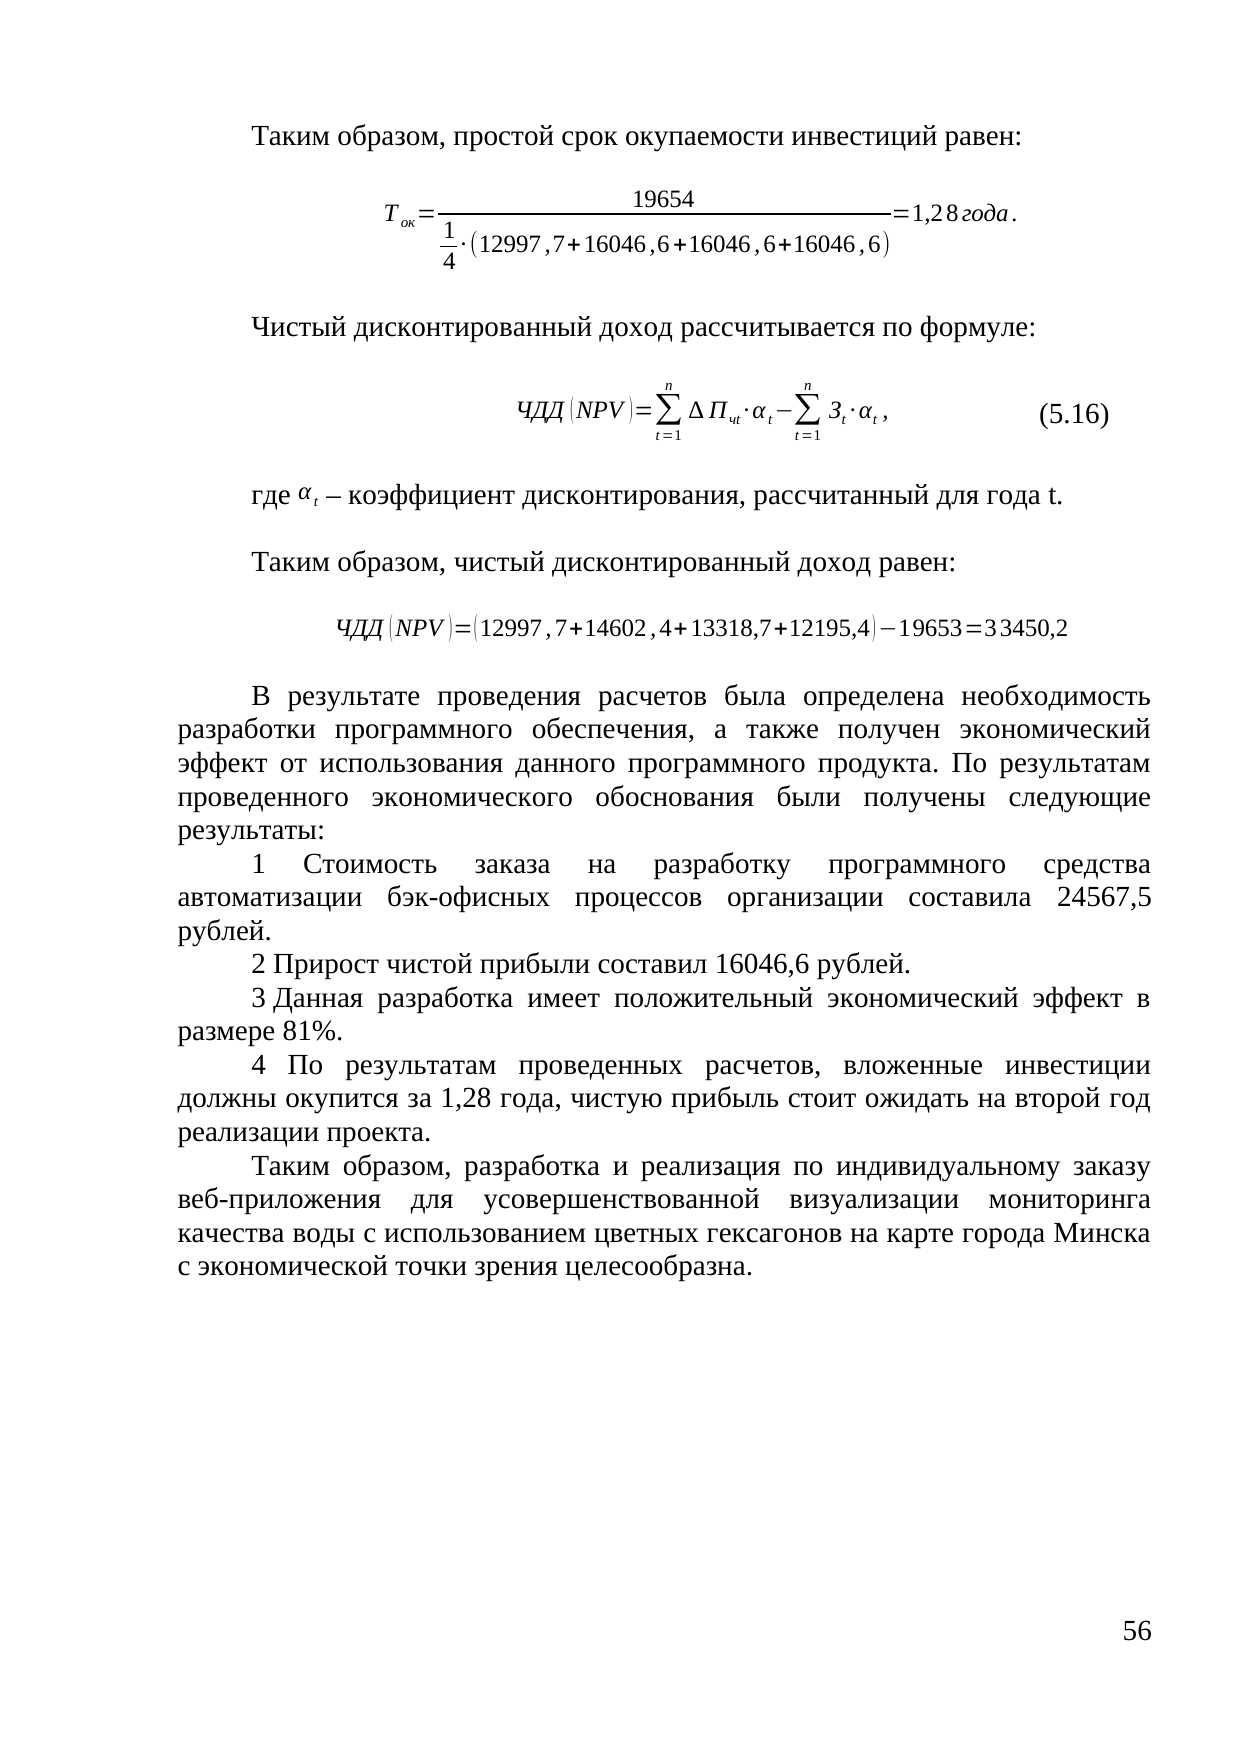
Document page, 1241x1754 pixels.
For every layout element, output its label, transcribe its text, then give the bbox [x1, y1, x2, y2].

text Таким образом, разработка и реализация по индивидуальному заказу веб-приложения для усовершенствованной визуализации мониторинга качества воды с использованием цветных гексагонов на карте города Минска с экономической точки зрения целесообразна. [177, 1148, 1152, 1282]
text 4 По результатам проведенных расчетов, вложенные инвестиции должны окупится за 1,28 года, чистую прибыль стоит ожидать на второй год реализации проекта. [177, 1047, 1152, 1148]
text где – коэффициент дисконтирования, рассчитанный для года t. [177, 477, 1152, 510]
text 2 Прирост чистой прибыли составил 16046,6 рублей. [177, 946, 1152, 980]
text 3 Данная разработка имеет положительный экономический эффект в размере 81%. [177, 980, 1152, 1047]
text В результате проведения расчетов была определена необходимость разработки программного обеспечения, а также получен экономический эффект от использования данного программного продукта. По результатам проведенного экономического обоснования были получены следующие результаты: [177, 678, 1152, 846]
text Таким образом, простой срок окупаемости инвестиций равен: [177, 118, 1152, 152]
text Чистый дисконтированный доход рассчитывается по формуле: [177, 309, 1152, 342]
text Таким образом, чистый дисконтированный доход равен: [177, 544, 1152, 577]
text 1 Стоимость заказа на разработку программного средства автоматизации бэк-офисных процессов организации составила 24567,5 рублей. [177, 846, 1152, 946]
